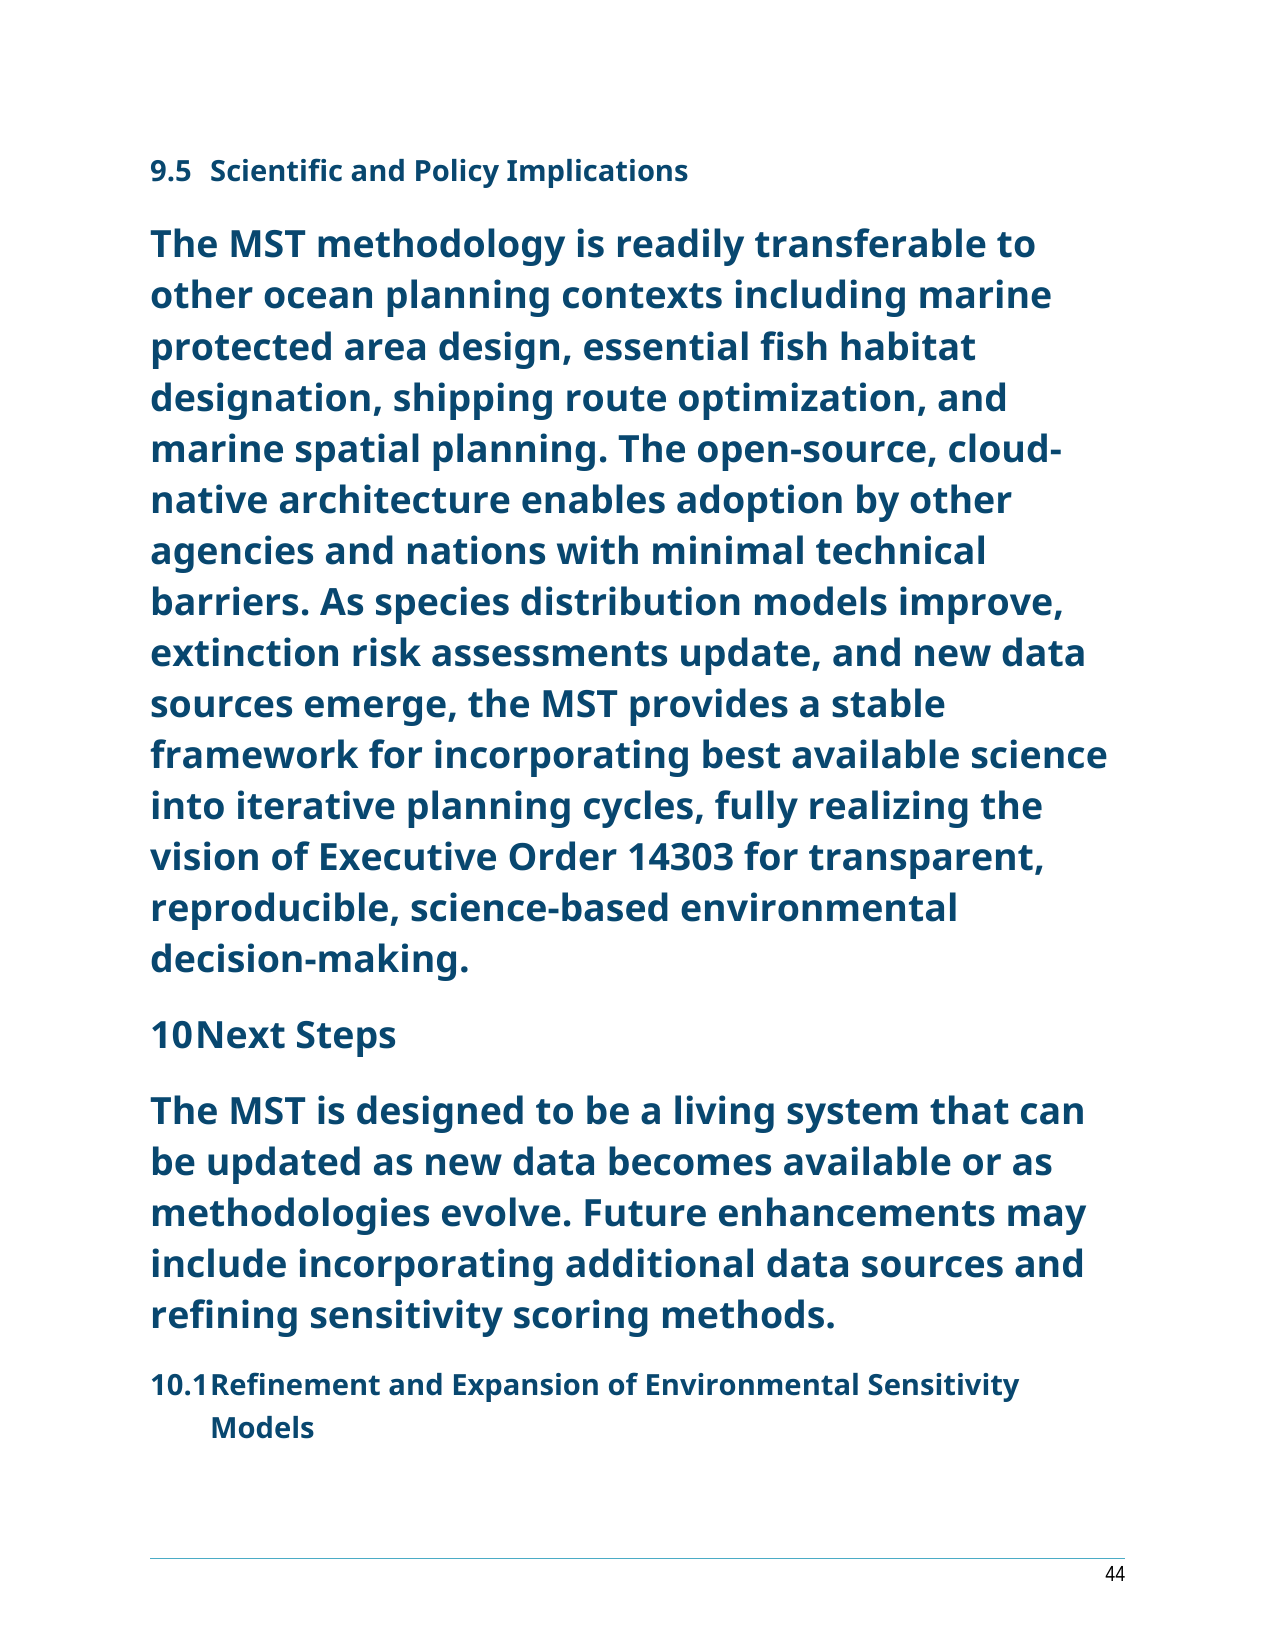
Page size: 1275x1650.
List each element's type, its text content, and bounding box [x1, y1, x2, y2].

subtitle Refinement and Expansion of Environmental Sensitivity Models [150, 1365, 1125, 1447]
subtitle Next Steps [150, 1008, 1125, 1059]
subtitle Scientific and Policy Implications [150, 150, 1125, 190]
